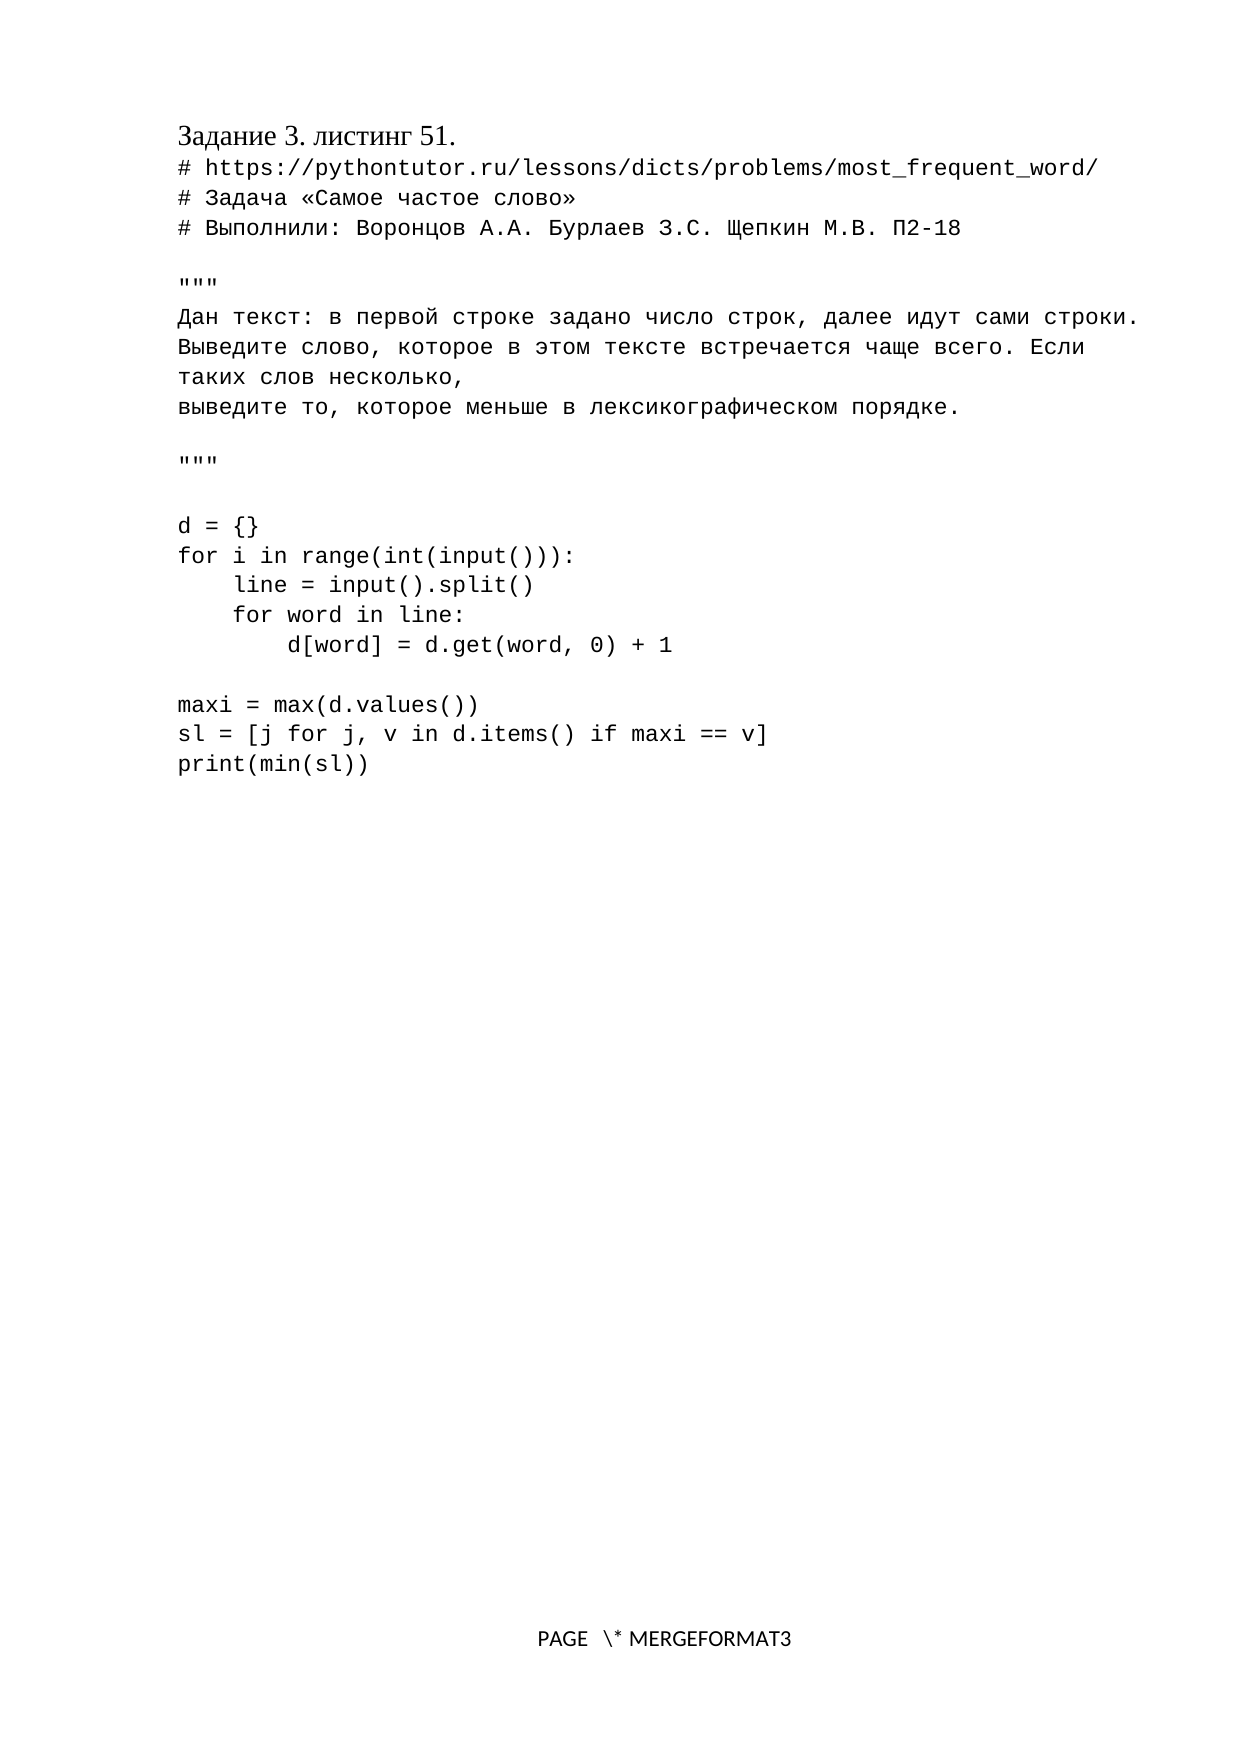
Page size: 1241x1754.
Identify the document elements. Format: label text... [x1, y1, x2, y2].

text d[word] = d.get(word, 0) + 1 [177, 633, 1152, 659]
text """ [177, 276, 1152, 302]
text # https://pythontutor.ru/lessons/dicts/problems/most_frequent_word/ [177, 157, 1152, 183]
text maxi = max(d.values()) [177, 693, 1152, 719]
text line = input().split() [177, 574, 1152, 600]
text # Задача «Самое частое слово» [177, 186, 1152, 212]
text Задание 3. листинг 51. [177, 118, 1152, 152]
text d = {} [177, 514, 1152, 540]
text sl = [j for j, v in d.items() if maxi == v] [177, 723, 1152, 749]
text for word in line: [177, 603, 1152, 629]
text print(min(sl)) [177, 752, 1152, 778]
text выведите то, которое меньше в лексикографическом порядке. [177, 395, 1152, 421]
text """ [177, 454, 1152, 481]
text # Выполнили: Воронцов А.А. Бурлаев З.С. Щепкин М.В. П2-18 [177, 216, 1152, 242]
text for i in range(int(input())): [177, 544, 1152, 570]
text Дан текст: в первой строке задано число строк, далее идут сами строки. [177, 306, 1152, 332]
text Выведите слово, которое в этом тексте встречается чаще всего. Если таких слов несколько, [177, 335, 1152, 391]
